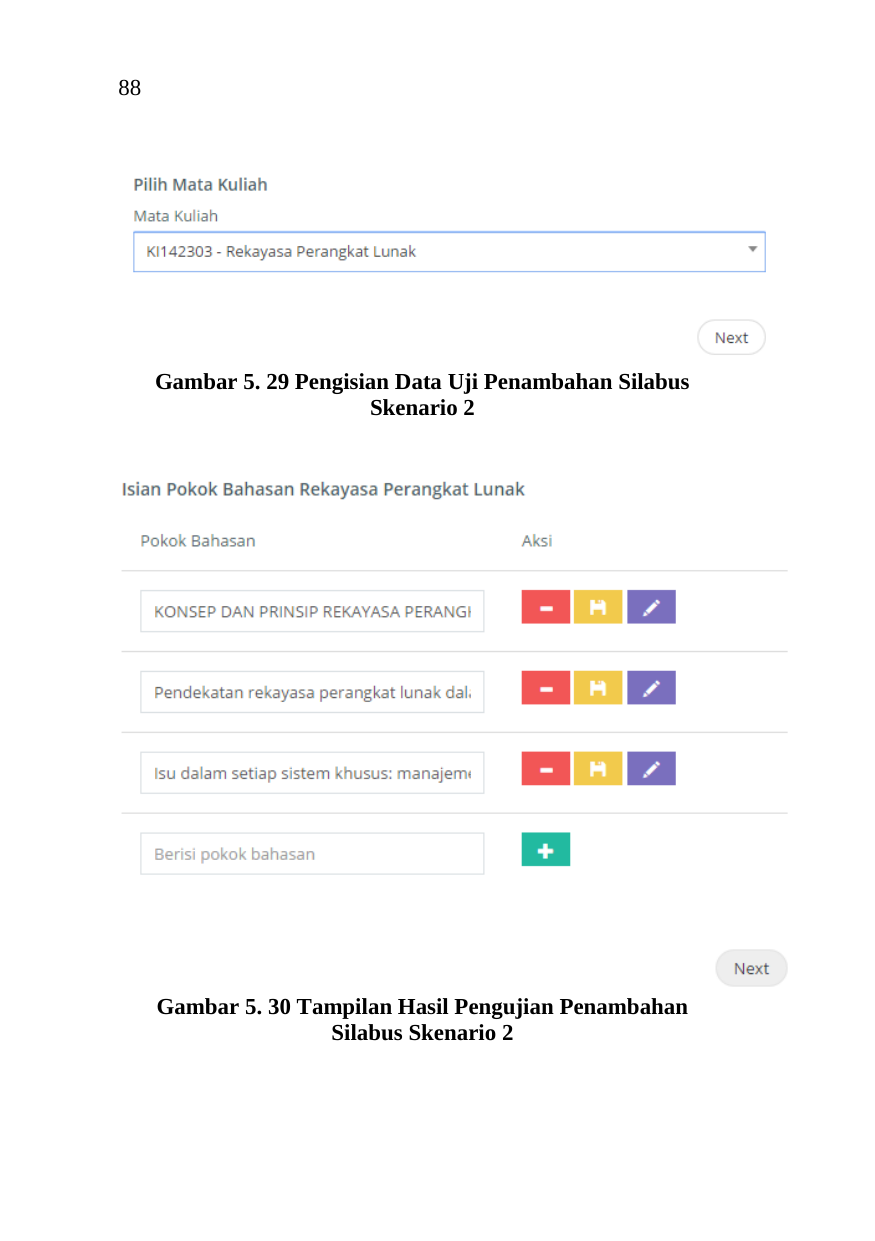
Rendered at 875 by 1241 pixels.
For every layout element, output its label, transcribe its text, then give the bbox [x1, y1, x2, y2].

picture [118, 147, 786, 368]
text Gambar 5. 30 Tampilan Hasil Pengujian Penambahan Silabus Skenario 2 [118, 993, 726, 1046]
text Gambar 5. 29 Pengisian Data Uji Penambahan Silabus Skenario 2 [118, 368, 726, 421]
picture [118, 467, 794, 993]
